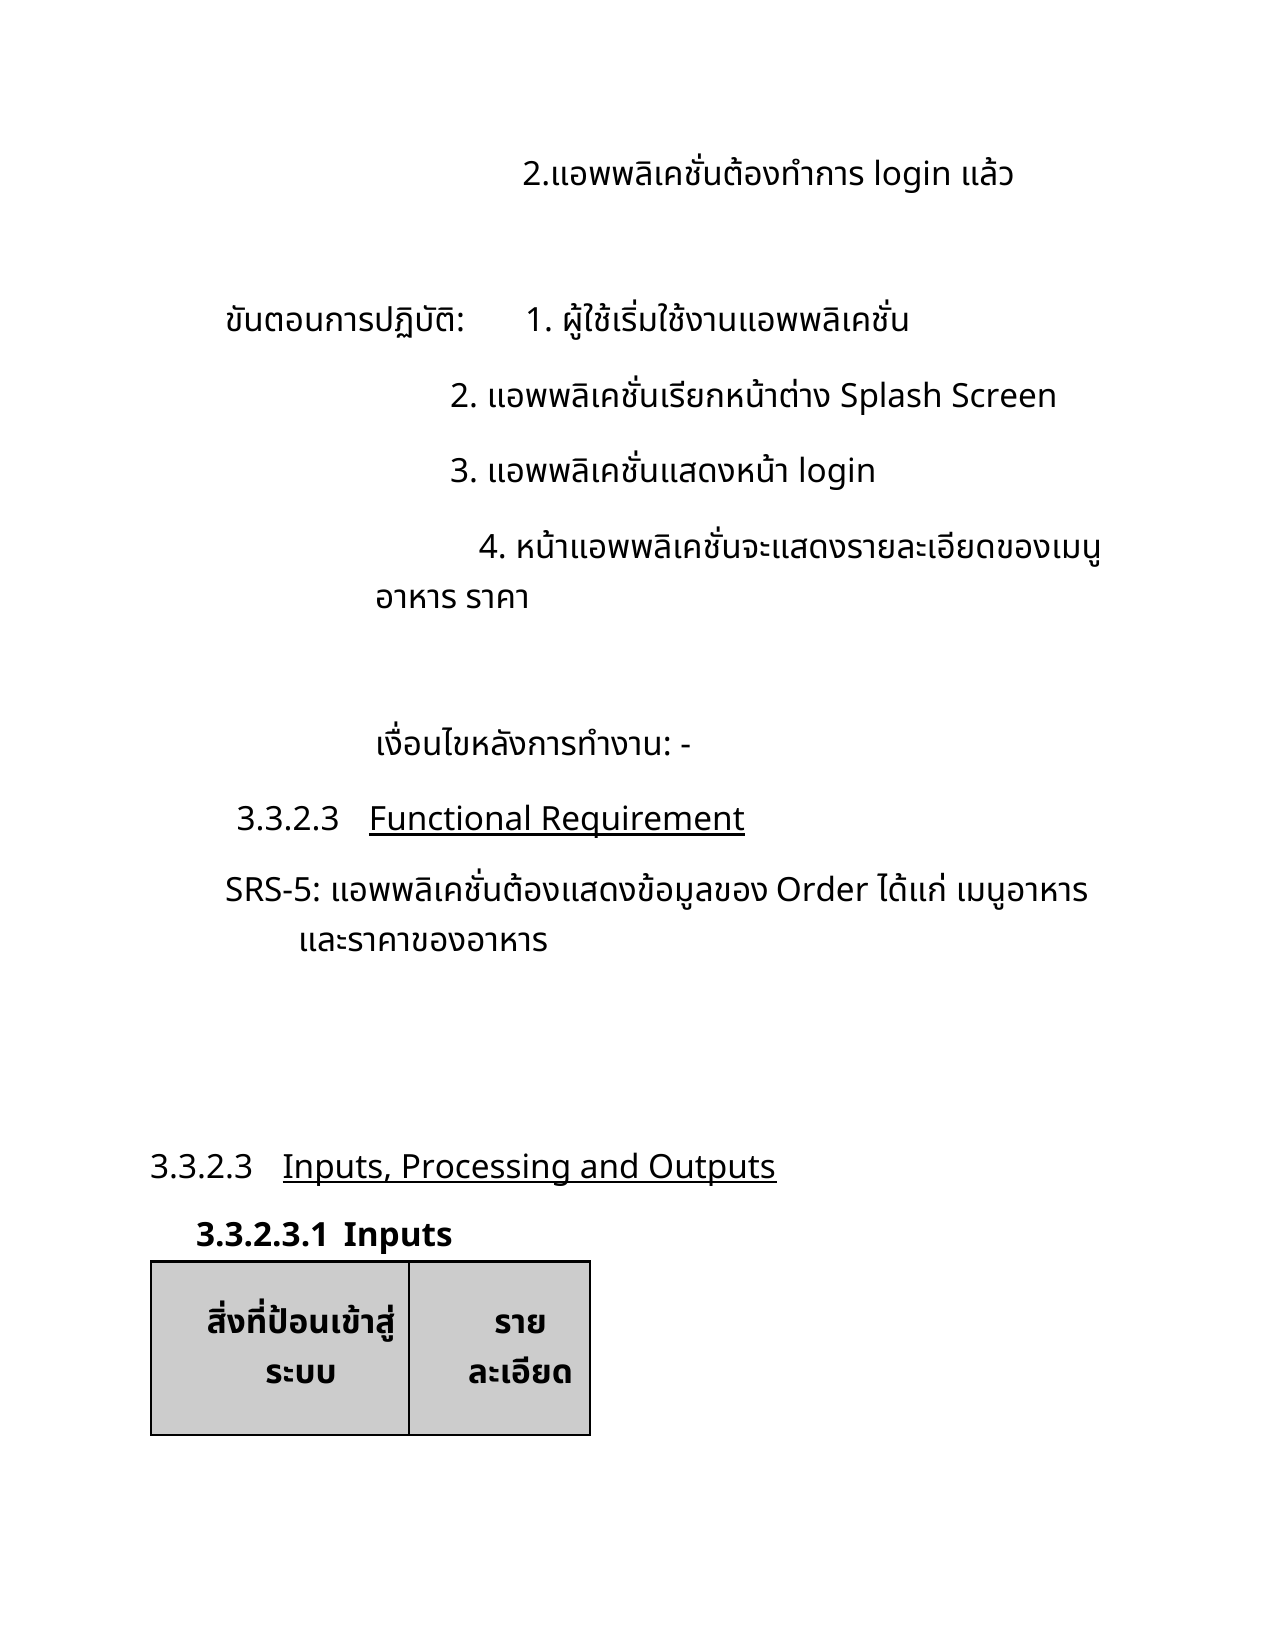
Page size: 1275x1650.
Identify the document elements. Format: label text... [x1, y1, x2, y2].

text เงื่อนไขหลังการทำงาน: - [375, 719, 1125, 770]
text 3. แอพพลิเคชั่นแสดงหน้า login [450, 447, 1125, 498]
subtitle 3.3.2.3.1 Inputs [196, 1211, 1125, 1256]
table_header สิ่งที่ป้อนเข้าสู่ระบบ [152, 1263, 408, 1434]
table_header รายละเอียด [410, 1263, 589, 1434]
text 3.3.2.3 Functional Requirement [150, 795, 1125, 840]
subtitle 3.3.2.3 Inputs, Processing and Outputs [150, 1142, 1125, 1188]
text 2.แอพพลิเคชั่นต้องทำการ login แล้ว [375, 150, 1125, 201]
text ขันตอนการปฏิบัติ: 1. ผู้ใช้เริ่มใช้งานแอพพลิเคชั่น [150, 296, 1125, 347]
text SRS-5: แอพพลิเคชั่นต้องแสดงข้อมูลของOrder ได้แก่ เมนูอาหาร และราคาของอาหาร [225, 865, 1125, 966]
text 2. แอพพลิเคชั่นเรียกหน้าต่าง Splash Screen [450, 372, 1125, 422]
text 4. หน้าแอพพลิเคชั่นจะแสดงรายละเอียดของเมนูอาหาร ราคา [375, 523, 1125, 624]
